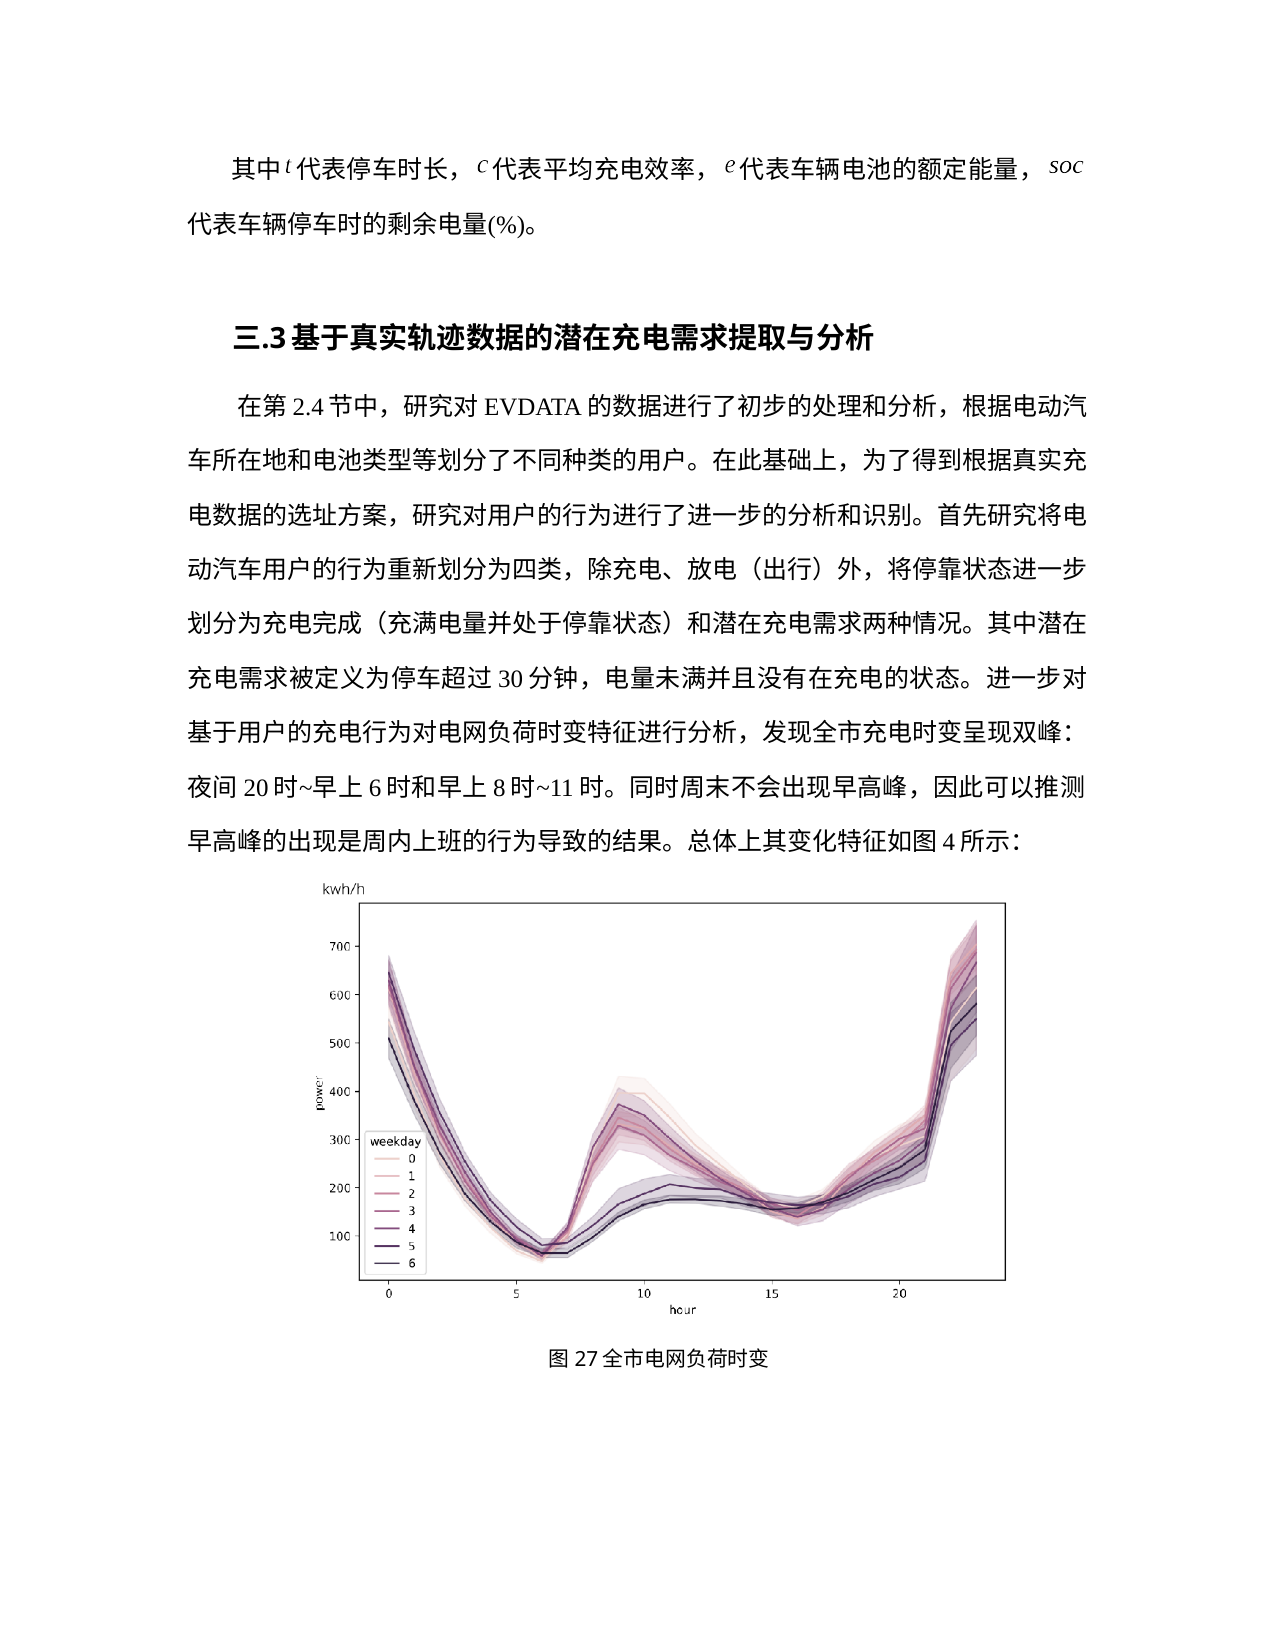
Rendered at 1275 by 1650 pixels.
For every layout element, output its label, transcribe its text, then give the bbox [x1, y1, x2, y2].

subtitle 基于真实轨迹数据的潜在充电需求提取与分析 [232, 314, 1087, 357]
text 其中代表停车时长，代表平均充电效率，代表车辆电池的额定能量，代表车辆停车时的剩余电量(%)。 [187, 150, 1087, 241]
picture [304, 875, 1014, 1325]
text 在第2.4节中，研究对EVDATA的数据进行了初步的处理和分析，根据电动汽车所在地和电池类型等划分了不同种类的用户。在此基础上，为了得到根据真实充电数据的选址方案，研究对用户的行为进行了进一步的分析和识别。首先研究将电动汽车用户的行为重新划分为四类，除充电、放电（出行）外，将停靠状态进一步划分为充电完成（充满电量并处于停靠状态）和潜在充电需求两种情况。其中潜在充电需求被定义为停车超过30分钟，电量未满并且没有在充电的状态。进一步对基于用户的充电行为对电网负荷时变特征进行分析，发现全市充电时变呈现双峰：夜间20时~早上6时和早上8时~11时。同时周末不会出现早高峰，因此可以推测早高峰的出现是周内上班的行为导致的结果。总体上其变化特征如图4所示： [187, 386, 1087, 858]
